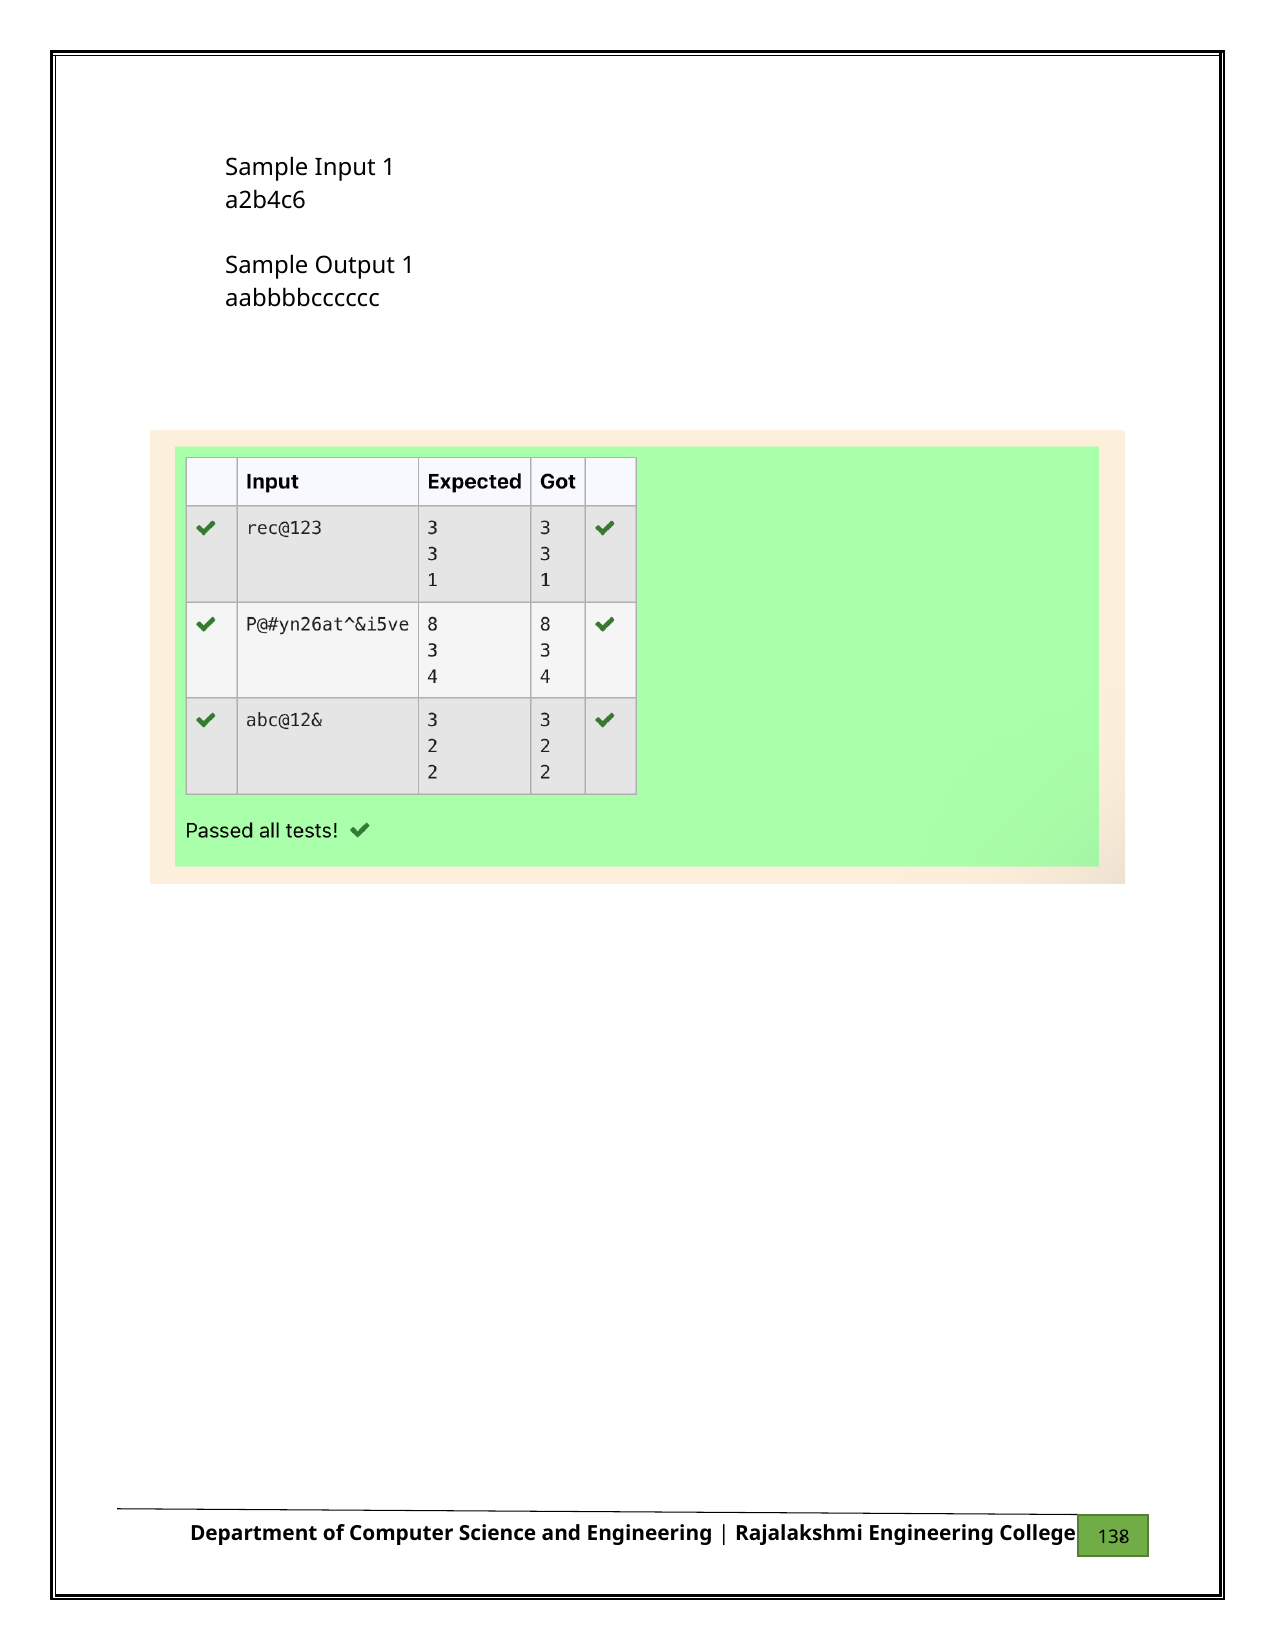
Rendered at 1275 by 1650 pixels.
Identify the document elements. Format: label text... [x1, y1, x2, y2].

text a2b4c6 [225, 183, 1125, 215]
text Sample Input 1 [225, 150, 1125, 183]
text Sample Output 1 [225, 248, 1125, 280]
text aabbbbcccccc [225, 280, 1125, 313]
picture [150, 427, 1125, 884]
